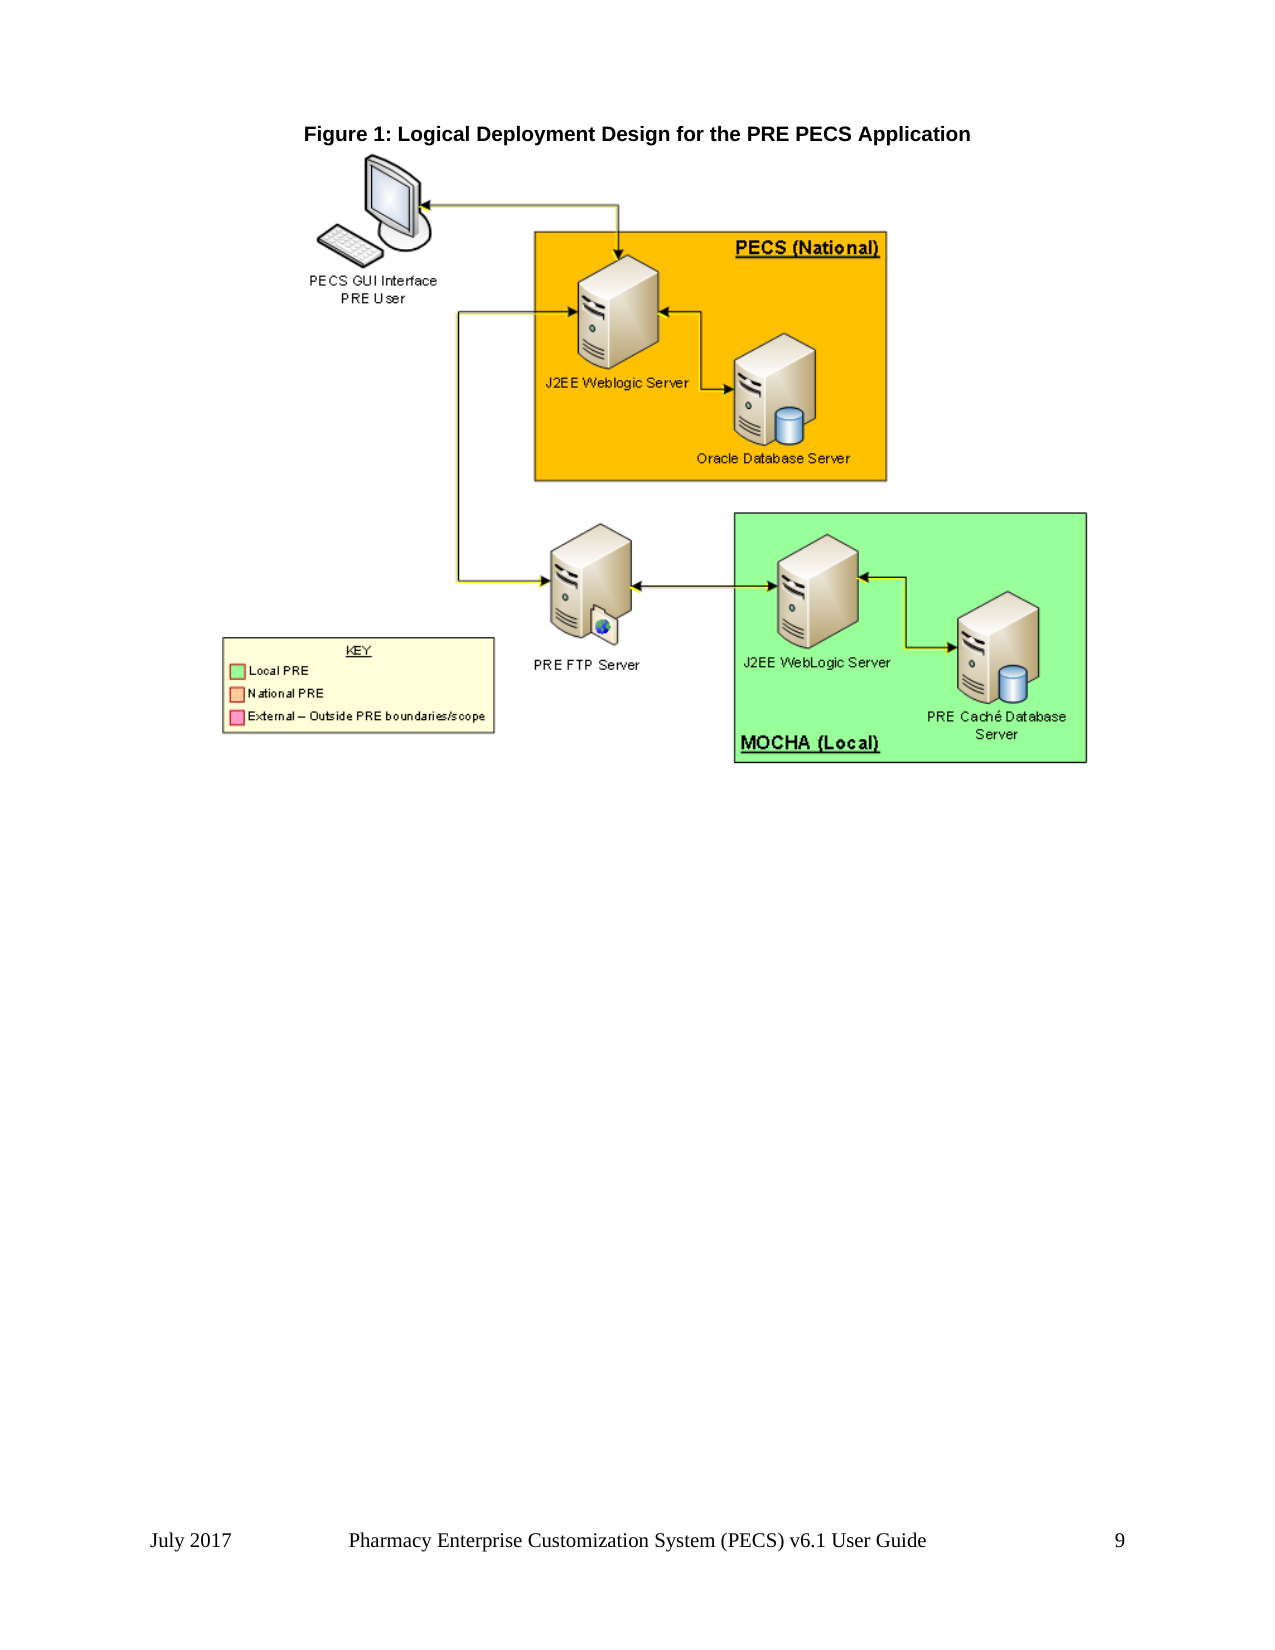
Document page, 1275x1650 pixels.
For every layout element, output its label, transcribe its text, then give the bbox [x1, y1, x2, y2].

picture [222, 152, 1091, 767]
text Figure 1: Logical Deployment Design for the PRE PECS Application [150, 122, 1125, 146]
